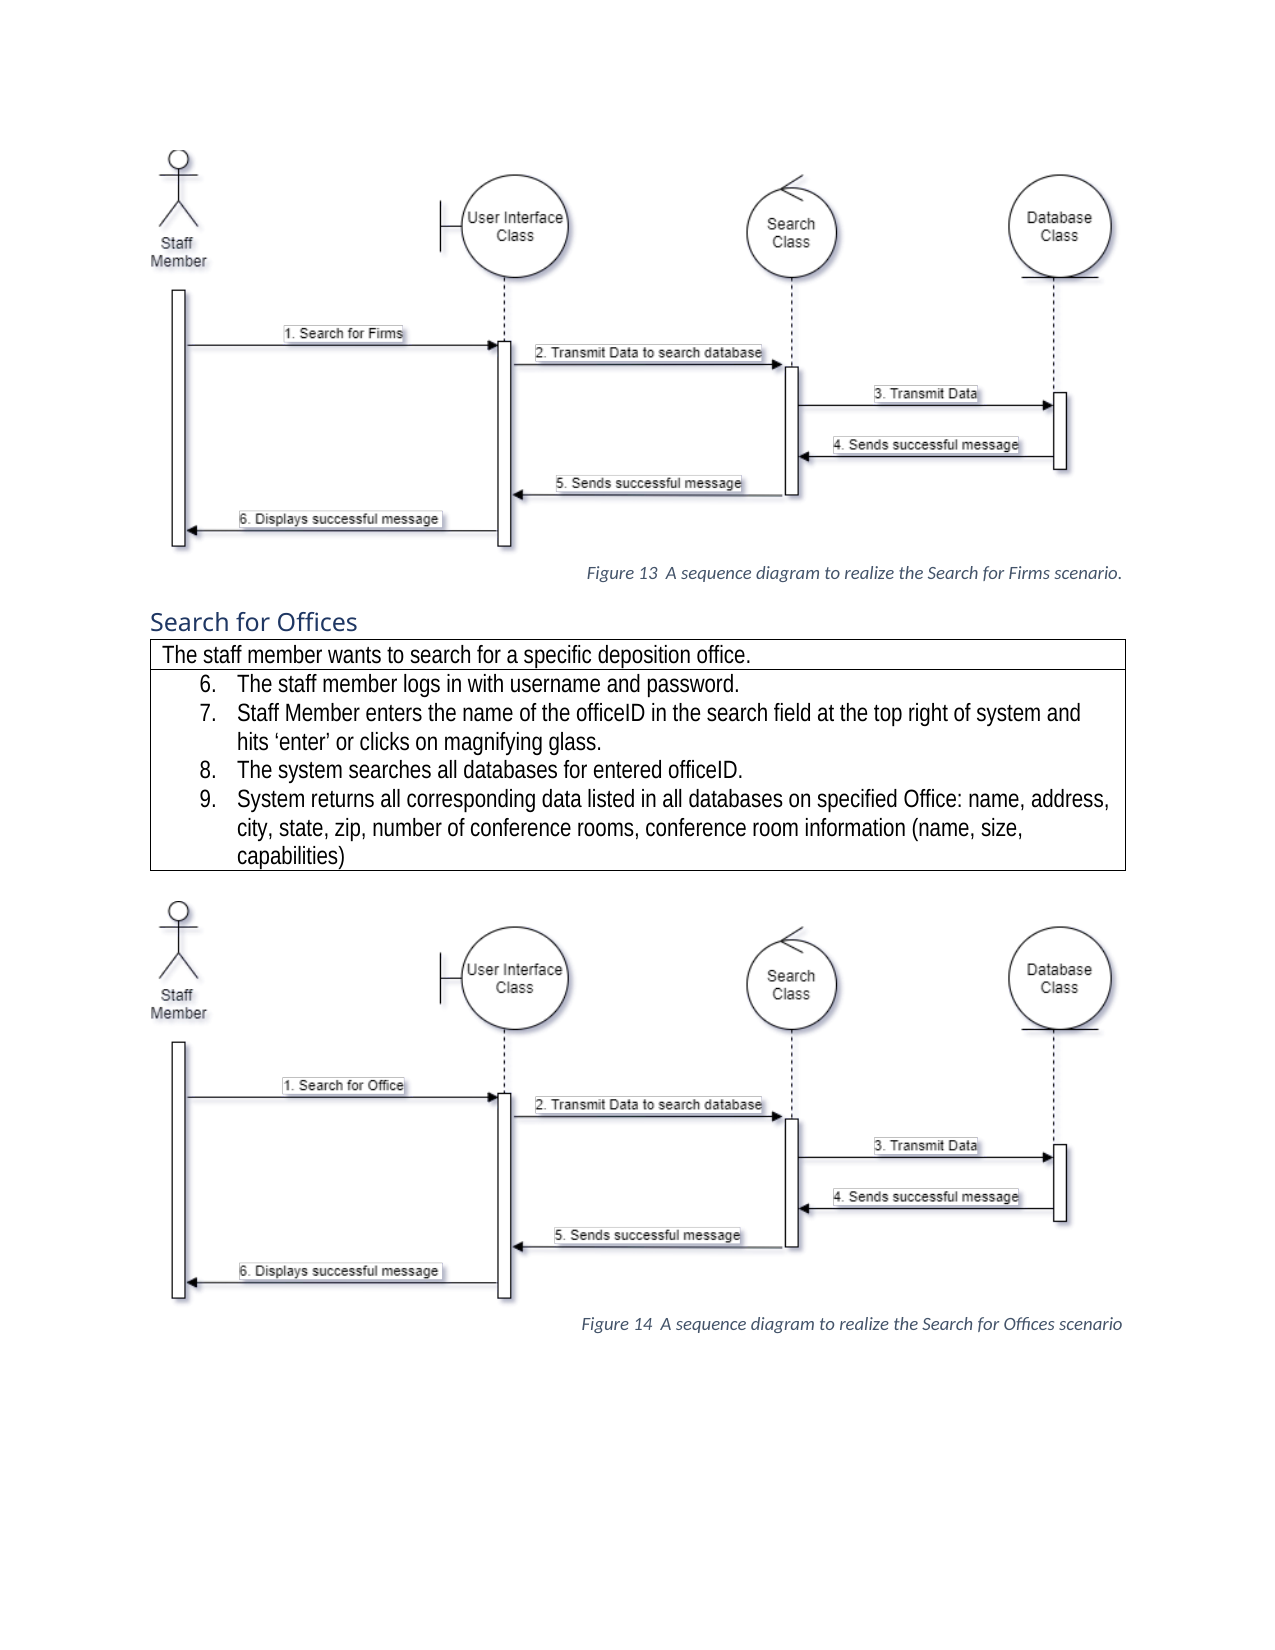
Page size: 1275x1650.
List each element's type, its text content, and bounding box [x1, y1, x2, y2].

text Figure 14 A sequence diagram to realize the Search for Offices scenario [150, 1313, 1125, 1335]
table_header The staff member wants to search for a specific deposition office. [151, 640, 1125, 668]
subtitle Search for Offices [150, 605, 1125, 639]
picture [150, 901, 1125, 1313]
table_cell The staff member logs in with username and password. Staff Member enters the name of the officeID in the search field at the top right of system and hits ‘enter’ or clicks on magnifying glass. The system searches all databases for entered officeID. System returns all corresponding data listed in all databases on specified Office: name, address, city, state, zip, number of conference rooms, conference room information (name, size, capabilities) [151, 670, 1125, 870]
text Figure 13 A sequence diagram to realize the Search for Firms scenario. [150, 561, 1125, 584]
picture [150, 150, 1125, 561]
